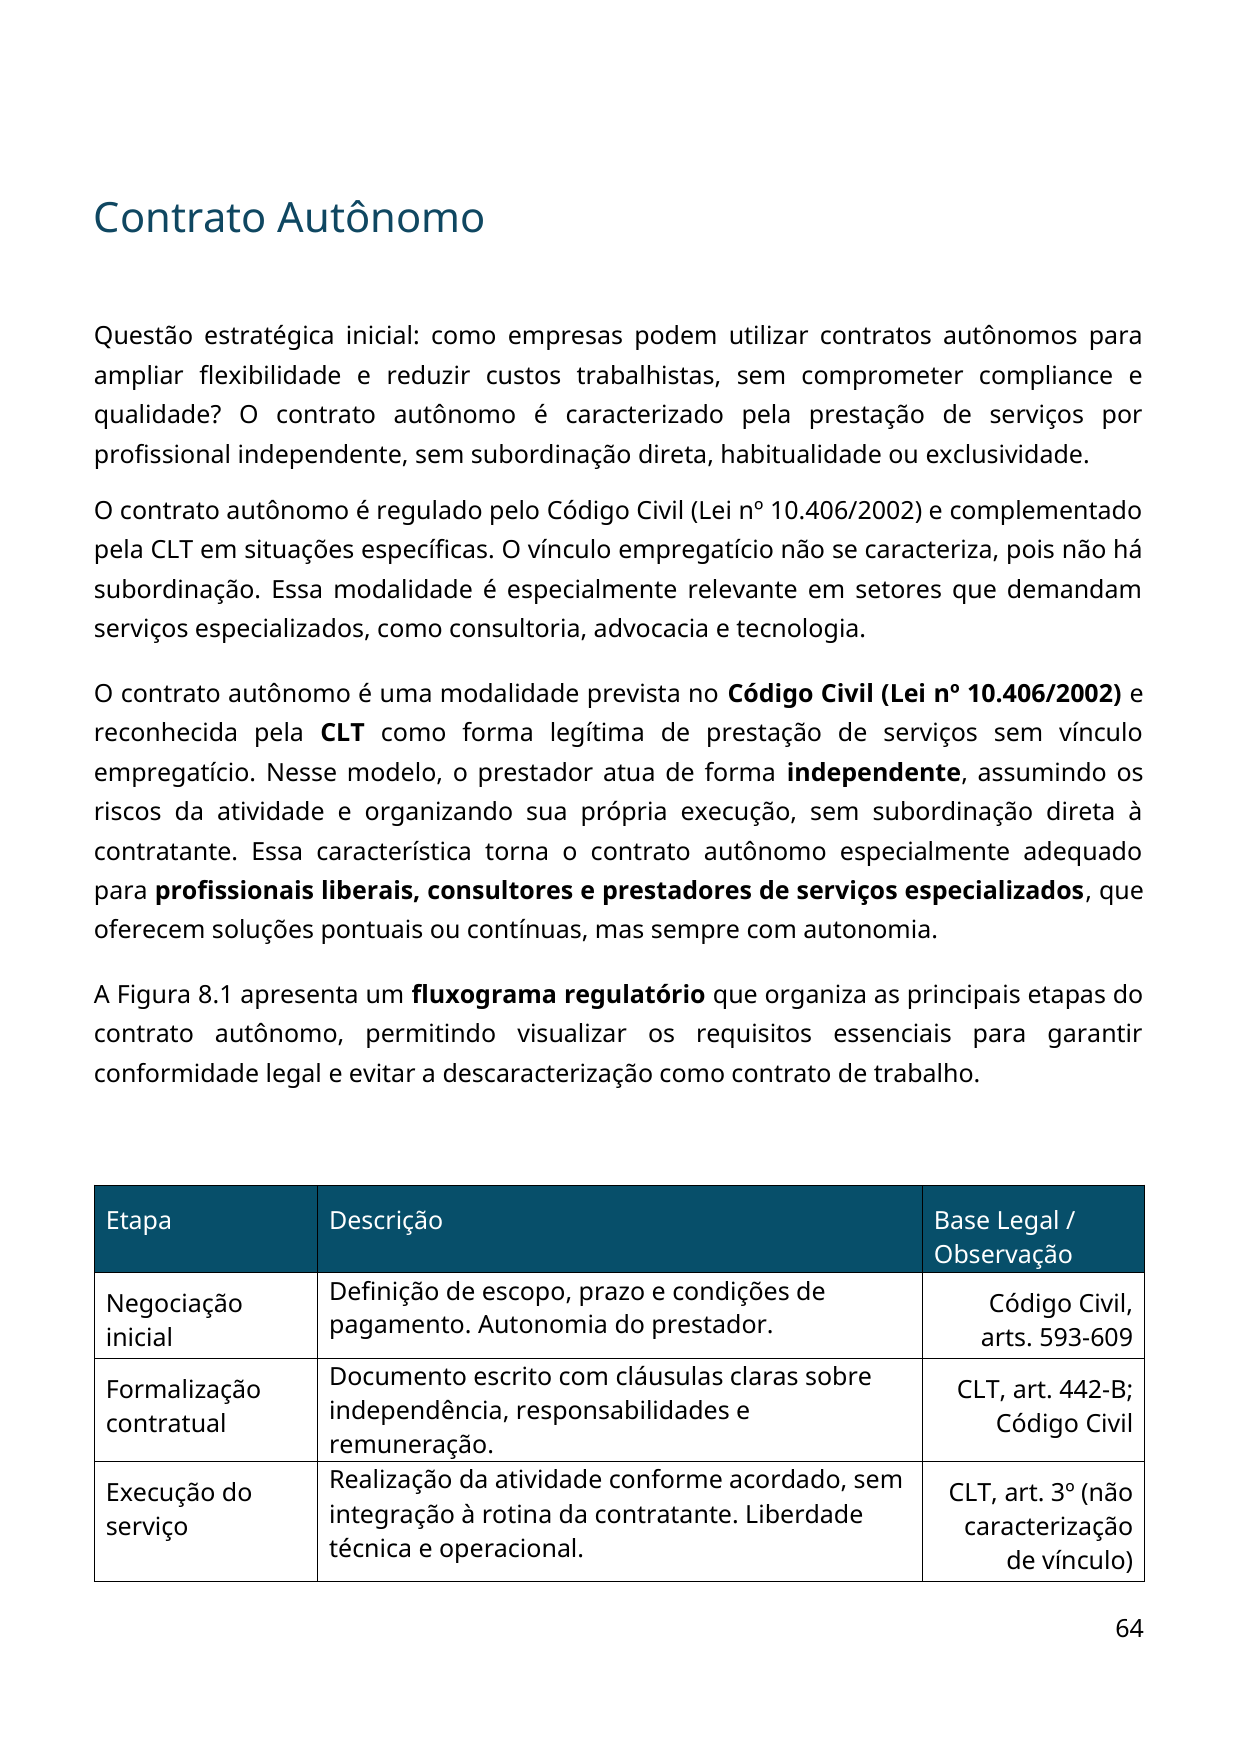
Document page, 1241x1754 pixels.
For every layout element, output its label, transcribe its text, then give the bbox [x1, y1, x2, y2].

table_cell Documento escrito com cláusulas claras sobre independência, responsabilidades e remuneração. [318, 1359, 922, 1461]
table_cell Código Civil, arts. 593-609 [923, 1273, 1144, 1358]
table_header Etapa [95, 1186, 317, 1272]
subtitle Contrato Autônomo [94, 187, 1144, 244]
table_cell CLT, art. 3º (não caracterização de vínculo) [923, 1462, 1144, 1581]
text O contrato autônomo é regulado pelo Código Civil (Lei nº 10.406/2002) e complementado pela CLT em situações específicas. O vínculo empregatício não se caracteriza, pois não há subordinação. Essa modalidade é especialmente relevante em setores que demandam serviços especializados, como consultoria, advocacia e tecnologia. [94, 492, 1144, 645]
text Questão estratégica inicial: como empresas podem utilizar contratos autônomos para ampliar flexibilidade e reduzir custos trabalhistas, sem comprometer compliance e qualidade? O contrato autônomo é caracterizado pela prestação de serviços por profissional independente, sem subordinação direta, habitualidade ou exclusividade. [94, 318, 1144, 470]
text O contrato autônomo é uma modalidade prevista no Código Civil (Lei nº 10.406/2002) e reconhecida pela CLT como forma legítima de prestação de serviços sem vínculo empregatício. Nesse modelo, o prestador atua de forma independente, assumindo os riscos da atividade e organizando sua própria execução, sem subordinação direta à contratante. Essa característica torna o contrato autônomo especialmente adequado para profissionais liberais, consultores e prestadores de serviços especializados, que oferecem soluções pontuais ou contínuas, mas sempre com autonomia. [94, 675, 1144, 946]
table_header Descrição [318, 1186, 922, 1272]
table_cell Negociação inicial [95, 1273, 317, 1358]
table_cell Definição de escopo, prazo e condições de pagamento. Autonomia do prestador. [318, 1273, 922, 1358]
table_header Base Legal / Observação [923, 1186, 1144, 1272]
table_cell Execução do serviço [95, 1462, 317, 1581]
table_cell CLT, art. 442-B; Código Civil [923, 1359, 1144, 1461]
table_cell Realização da atividade conforme acordado, sem integração à rotina da contratante. Liberdade técnica e operacional. [318, 1462, 922, 1581]
text A Figura 8.1 apresenta um fluxograma regulatório que organiza as principais etapas do contrato autônomo, permitindo visualizar os requisitos essenciais para garantir conformidade legal e evitar a descaracterização como contrato de trabalho. [94, 977, 1144, 1090]
table_cell Formalização contratual [95, 1359, 317, 1461]
